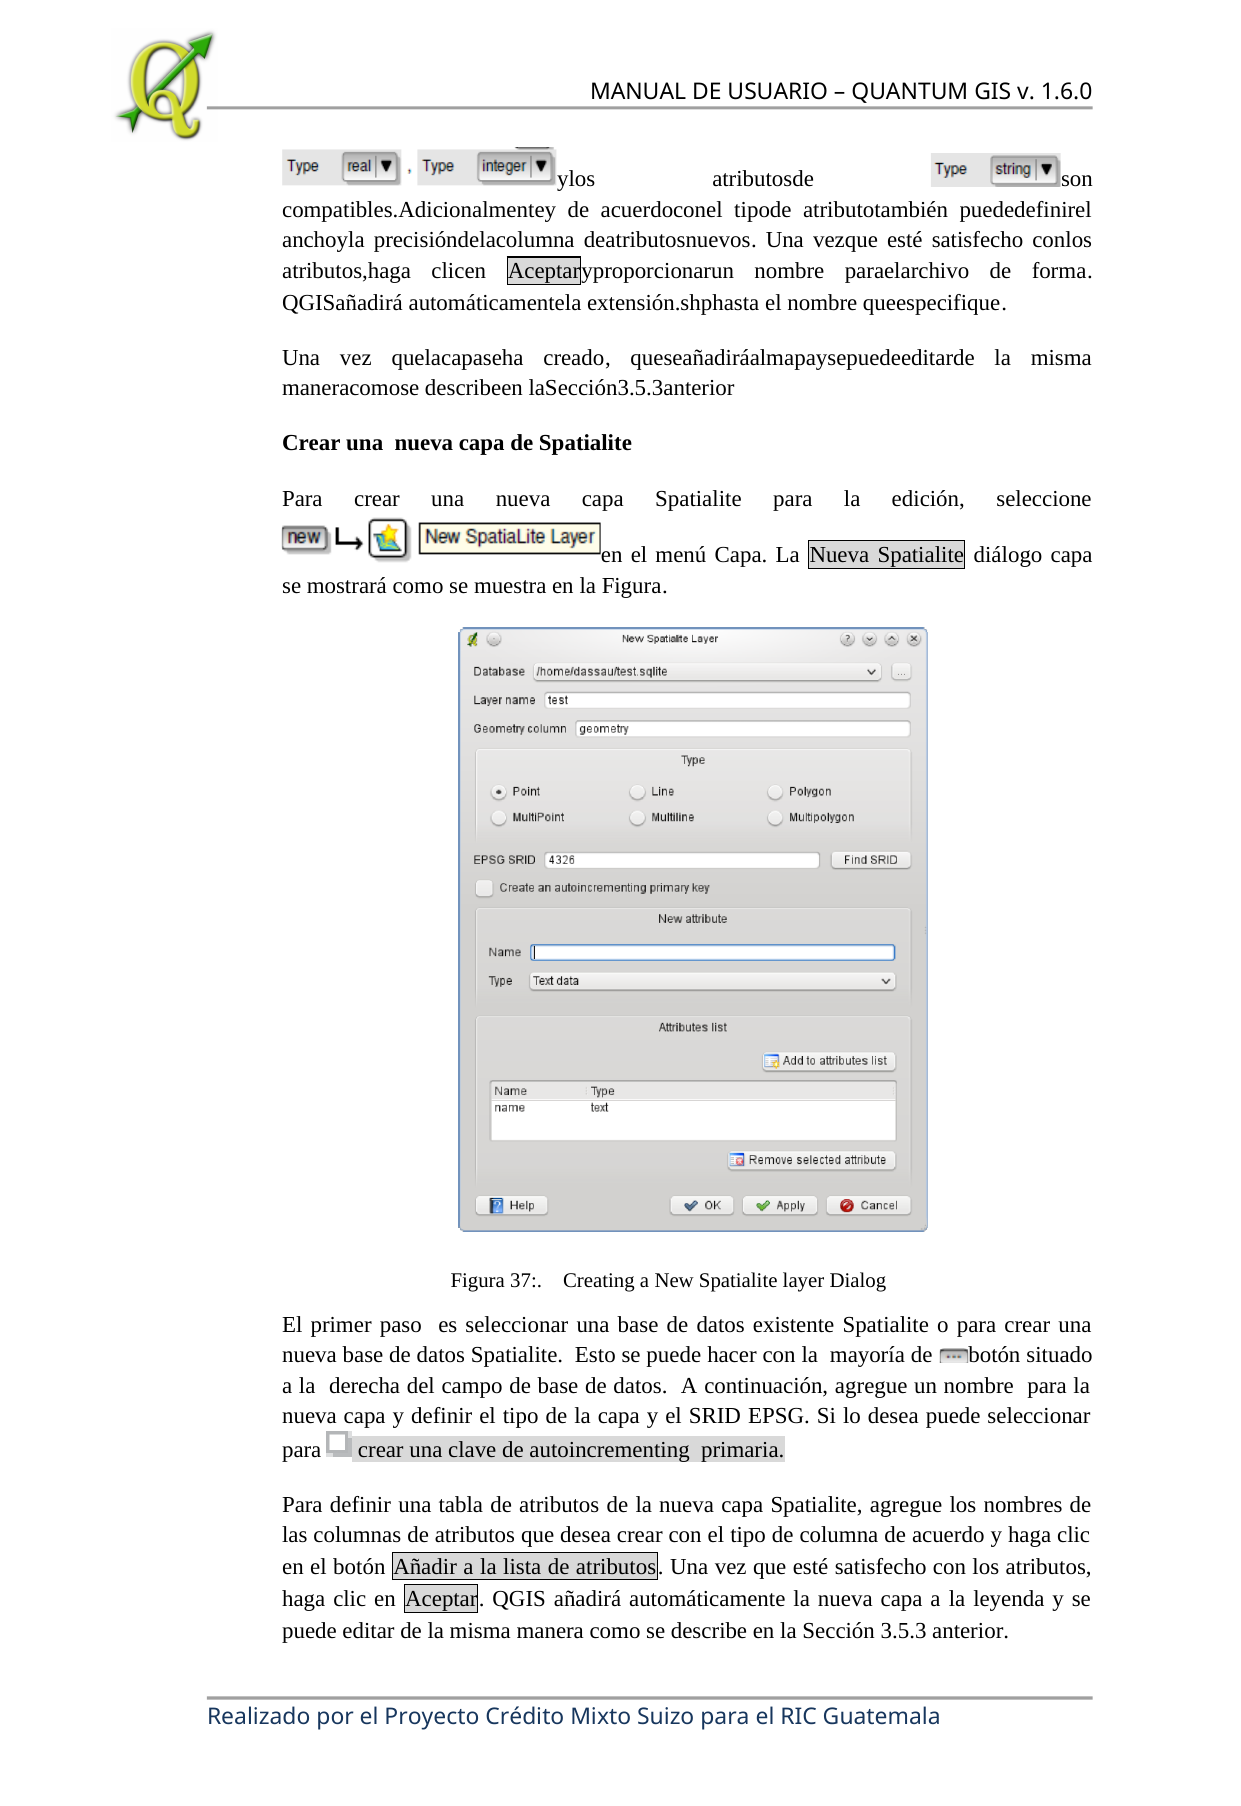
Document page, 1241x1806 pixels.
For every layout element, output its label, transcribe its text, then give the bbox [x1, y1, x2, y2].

text Para definir una tabla de atributos de la nueva capa Spatialite, agregue los nombres de las columnas de atributos que desea crear con el tipo de columna de acuerdo y haga clic en el botón Añadir a la lista de atributos. Una vez que esté satisfecho con los atributos, haga clic en Aceptar. QGIS añadirá automáticamente la nueva capa a la leyenda y se puede editar de la misma manera como se describe en la Sección 3.5.3 anterior. [282, 1491, 1092, 1643]
picture [326, 1431, 352, 1457]
text Para crear una nueva capa Spatialite para la edición, seleccione en el menú Capa. La Nueva Spatialite diálogo capa se mostrará como se muestra en la Figura. [282, 484, 1092, 599]
picture [111, 28, 218, 142]
text Crear una nueva capa de Spatialite [282, 429, 1092, 456]
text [282, 148, 1092, 315]
picture [446, 627, 928, 1239]
text Creating a New Spatialite layer Dialog [244, 1268, 1092, 1292]
text El primer paso es seleccionar una base de datos existente Spatialite o para crear una nueva base de datos Spatialite. Esto se puede hacer con la mayoría de botón situado a la derecha del campo de base de datos. A continuación, agregue un nombre para la nueva capa y definir el tipo de la capa y el SRID EPSG. Si lo desea puede seleccionar para crear una clave de autoincrementing primaria. [282, 1311, 1092, 1462]
text Una vez quelacapaseha creado, queseañadiráalmapaysepuedeeditarde la misma maneracomose describeen laSección3.5.3anterior [282, 344, 1092, 401]
